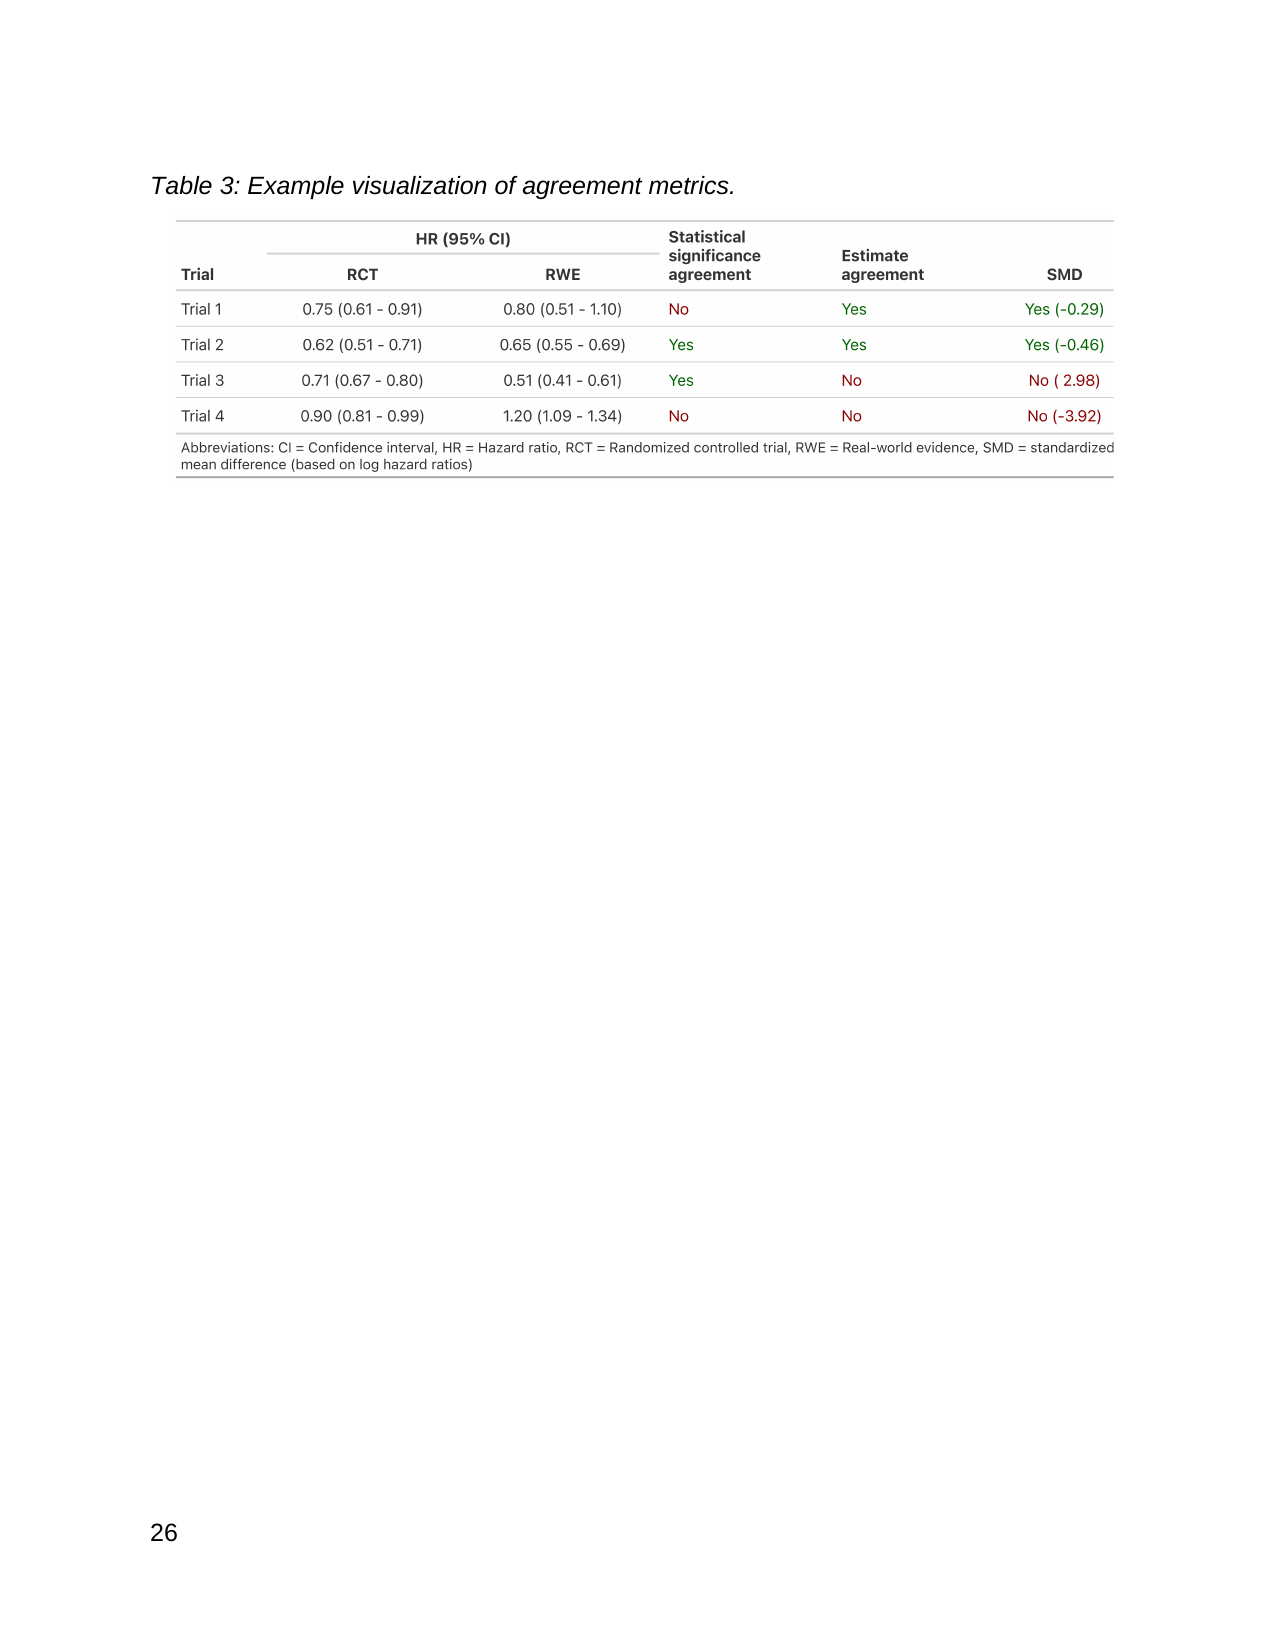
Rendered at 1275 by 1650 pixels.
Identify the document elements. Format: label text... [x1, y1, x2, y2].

table_header Table 3: Example visualization of agreement metrics. [139, 150, 1114, 507]
picture [168, 212, 1114, 487]
